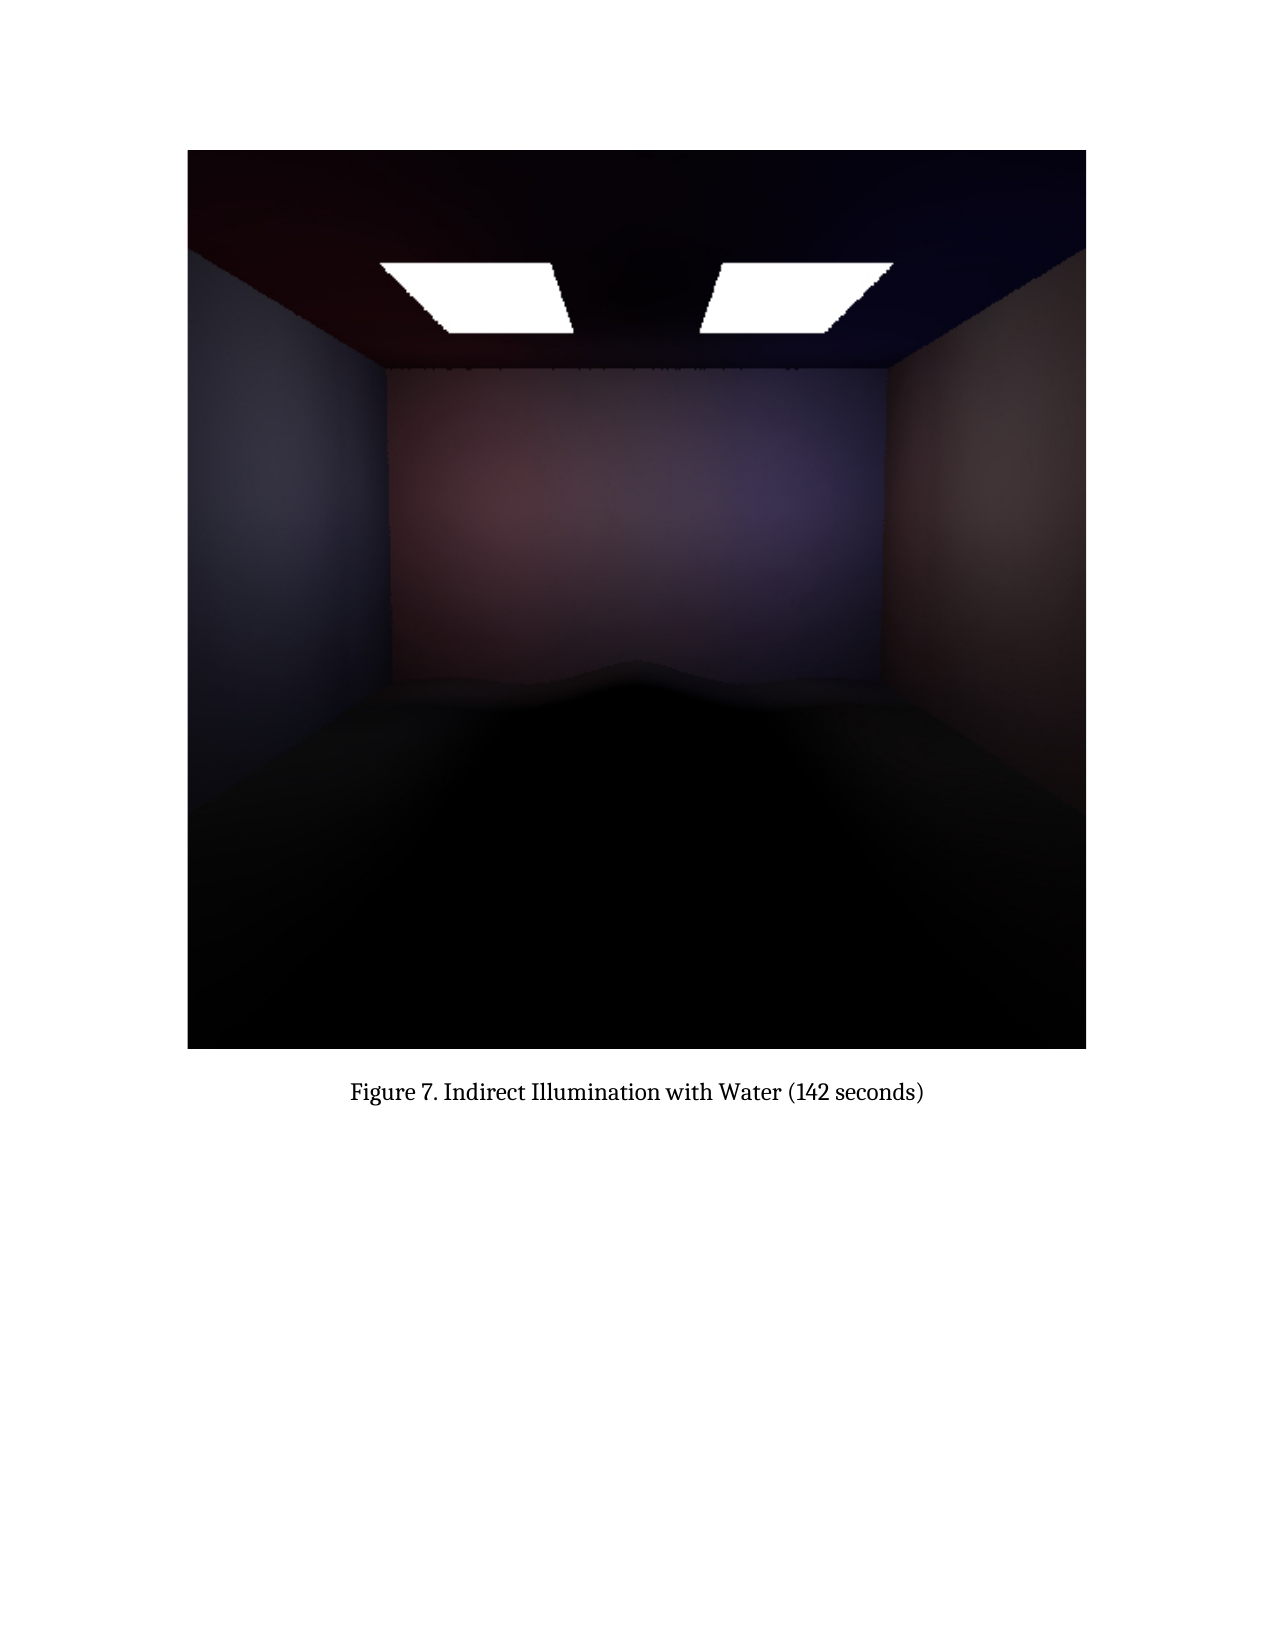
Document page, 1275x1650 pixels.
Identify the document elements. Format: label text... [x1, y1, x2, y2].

text Figure 7. Indirect Illumination with Water (142 seconds) [187, 1077, 1087, 1106]
picture [187, 150, 1087, 1049]
